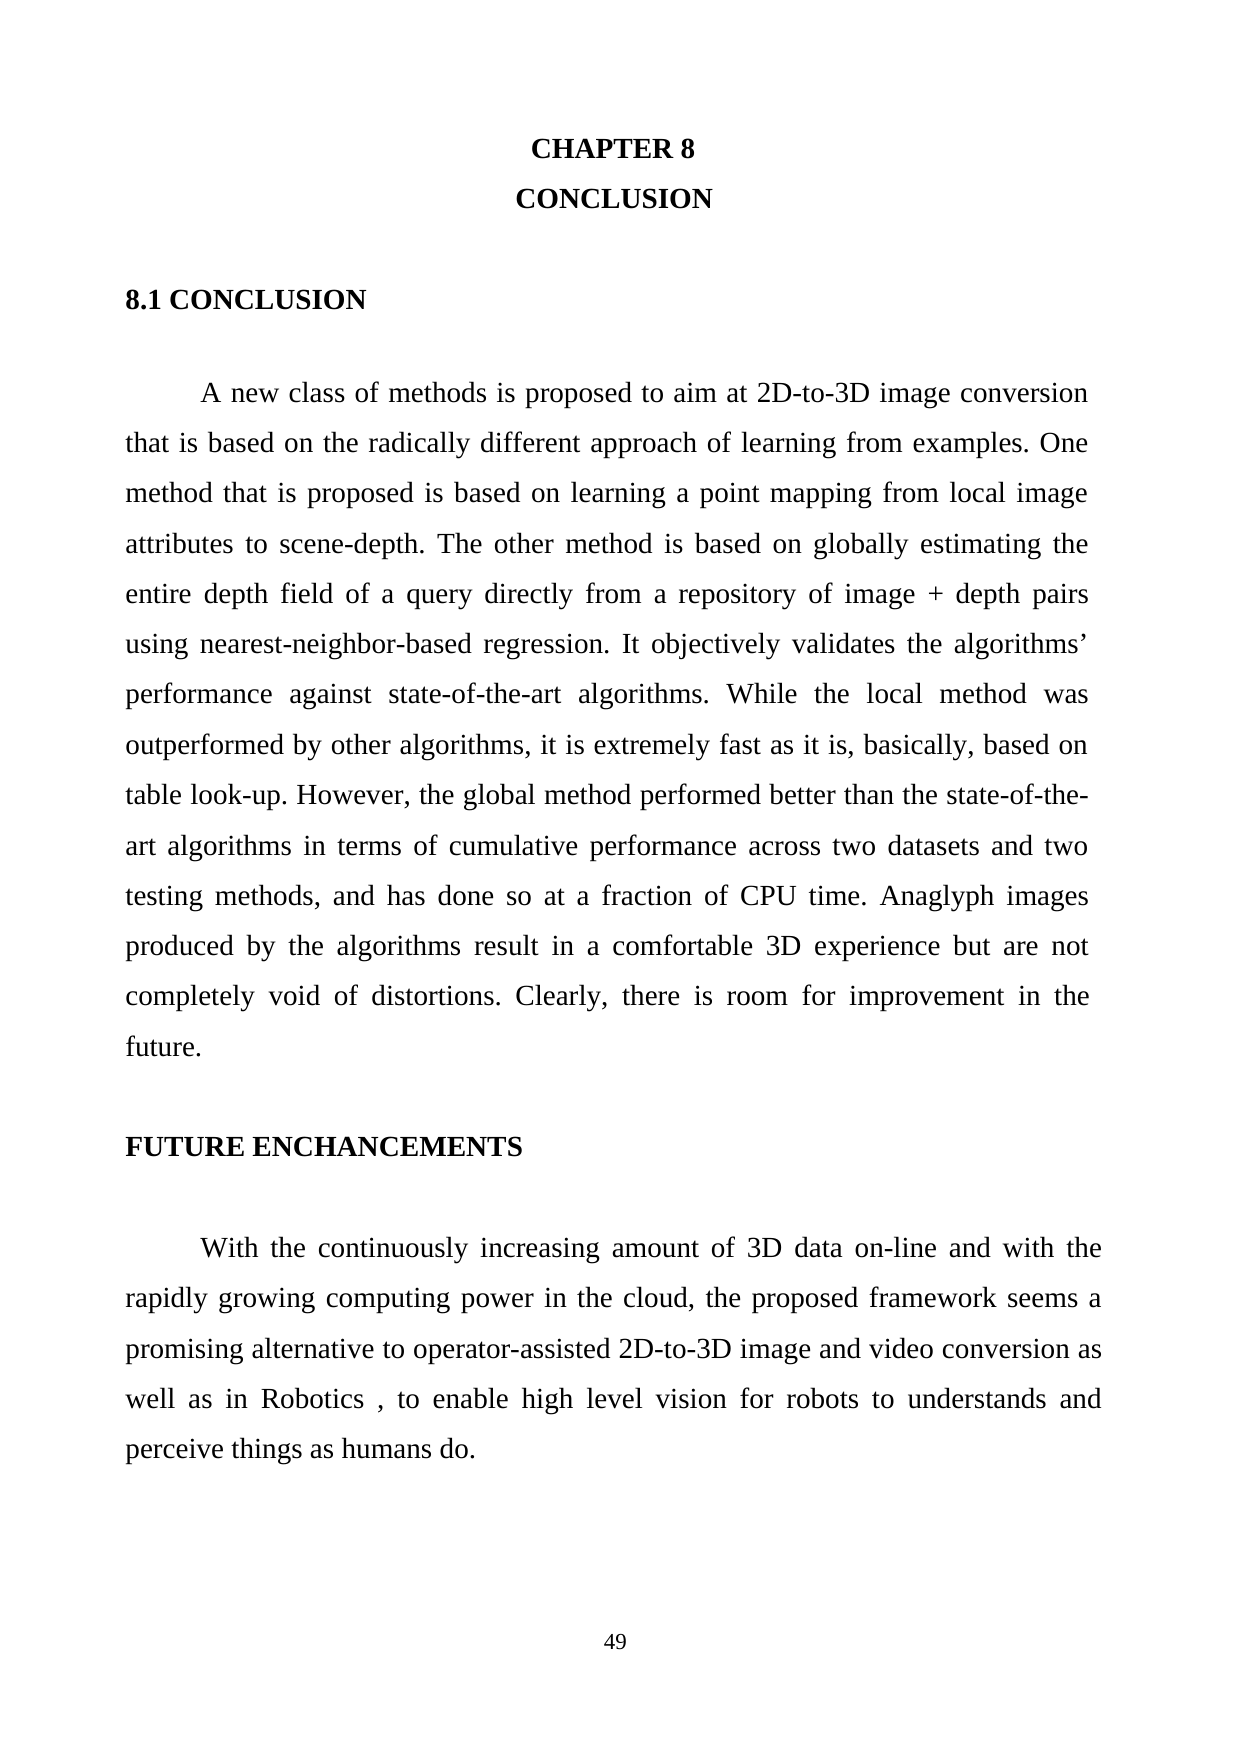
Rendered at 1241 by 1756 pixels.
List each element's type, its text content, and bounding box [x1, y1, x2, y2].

text With the continuously increasing amount of 3D data on-line and with the rapidly growing computing power in the cloud, the proposed framework seems a promising alternative to operator-assisted 2D-to-3D image and video conversion as well as in Robotics , to enable high level vision for robots to understands and perceive things as humans do. [125, 1230, 1103, 1465]
subtitle CHAPTER 8 CONCLUSION [512, 131, 713, 215]
list CONCLUSION [125, 282, 1240, 316]
subtitle FUTURE ENCHANCEMENTS [125, 1129, 1240, 1163]
text A new class of methods is proposed to aim at 2D-to-3D image conversion that is based on the radically different approach of learning from examples. One method that is proposed is based on learning a point mapping from local image attributes to scene-depth. The other method is based on globally estimating the entire depth field of a query directly from a repository of image + depth pairs using nearest-neighbor-based regression. It objectively validates the algorithms’ performance against state-of-the-art algorithms. While the local method was outperformed by other algorithms, it is extremely fast as it is, basically, based on table look-up. However, the global method performed better than the state-of-the- art algorithms in terms of cumulative performance across two datasets and two testing methods, and has done so at a fraction of CPU time. Anaglyph images produced by the algorithms result in a comfortable 3D experience but are not completely void of distortions. Clearly, there is room for improvement in the future. [125, 375, 1090, 1062]
